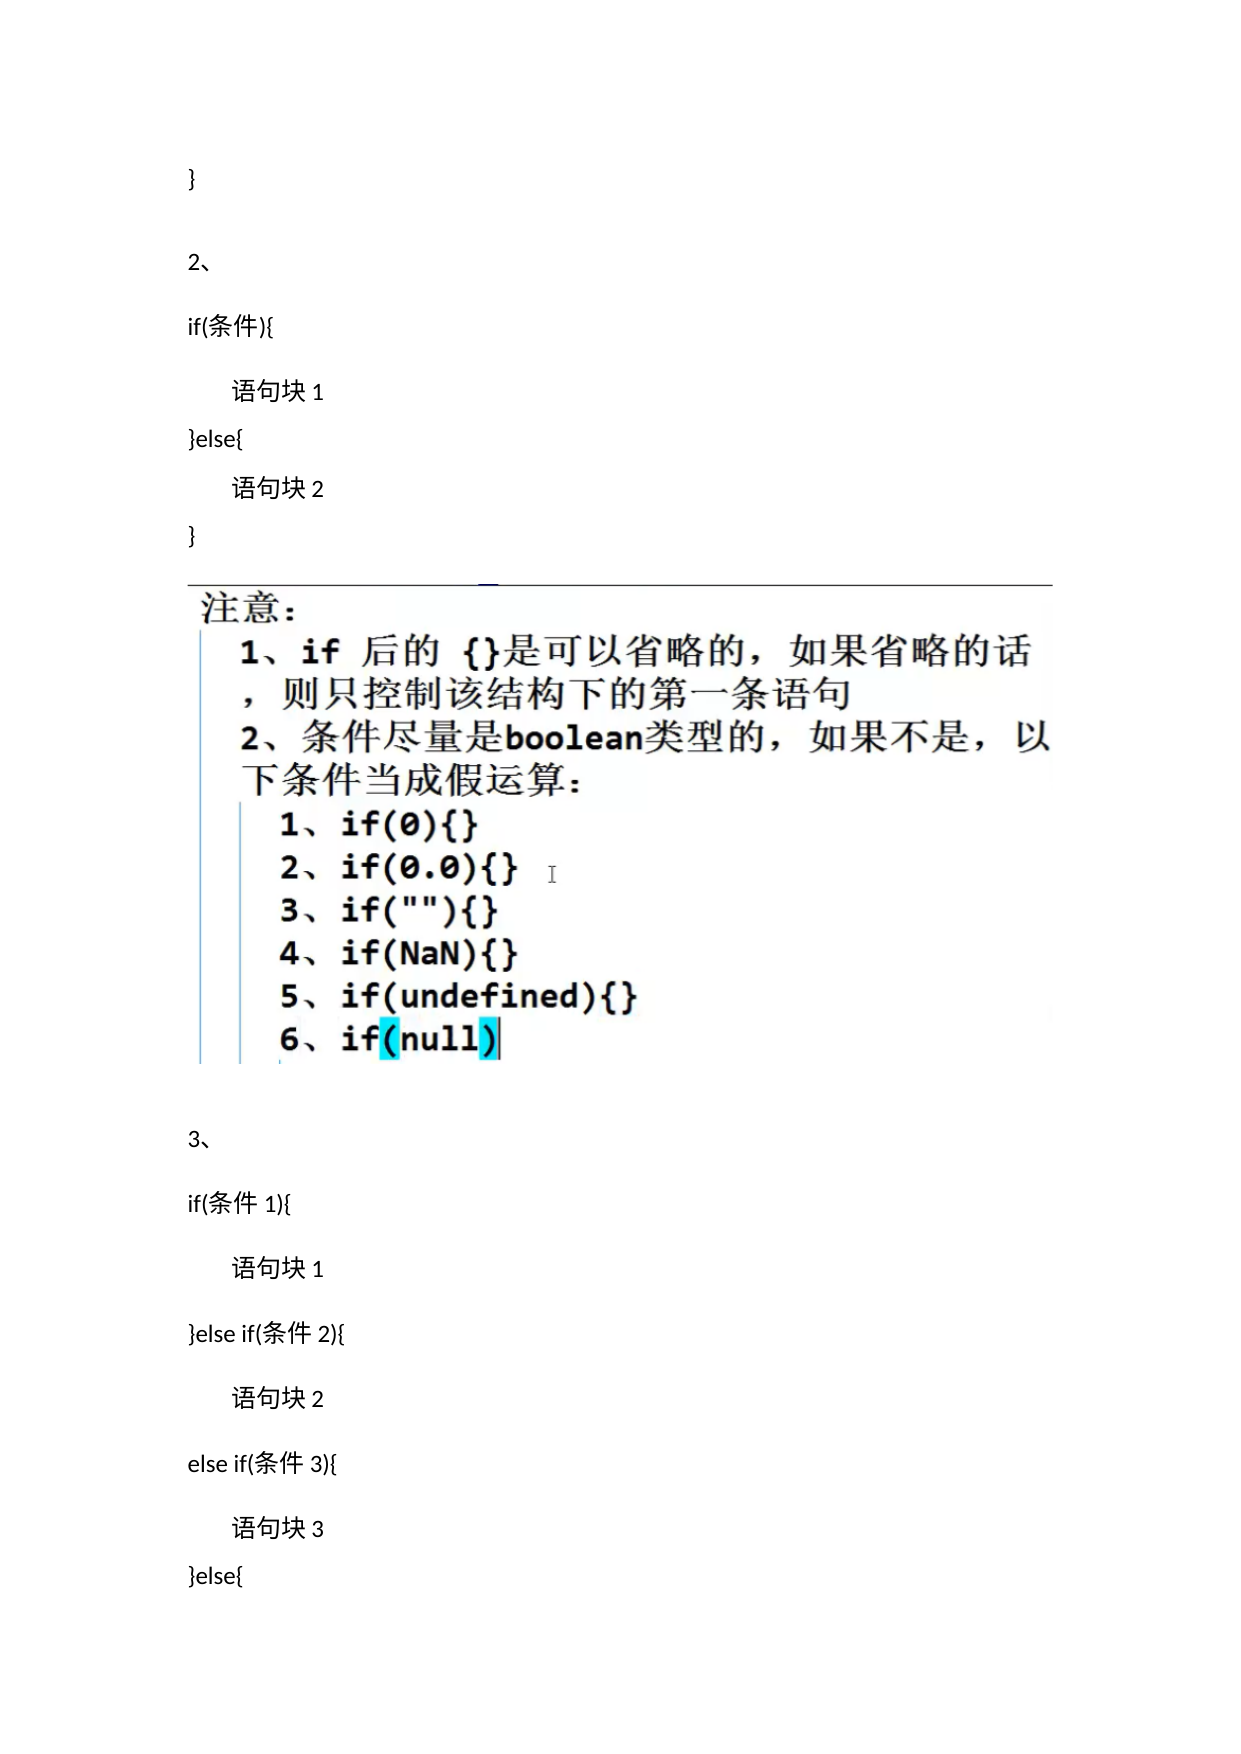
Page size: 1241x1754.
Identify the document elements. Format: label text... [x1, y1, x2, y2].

picture [187, 584, 1053, 1064]
text } [187, 162, 1053, 194]
text 2、 [187, 227, 1053, 292]
text 3、 [187, 1104, 1053, 1169]
text else if(条件3){ [187, 1429, 1053, 1494]
text if(条件){ [187, 292, 1053, 357]
text }else if(条件2){ [187, 1299, 1053, 1364]
text }else{ [187, 1559, 1053, 1592]
text } [187, 519, 1053, 552]
text 语句块1 [187, 1234, 1053, 1299]
text }else{ [187, 422, 1053, 454]
text 语句块3 [187, 1494, 1053, 1559]
text 语句块2 [187, 454, 1053, 519]
text 语句块2 [187, 1364, 1053, 1429]
text if(条件1){ [187, 1169, 1053, 1234]
text 语句块1 [187, 357, 1053, 422]
